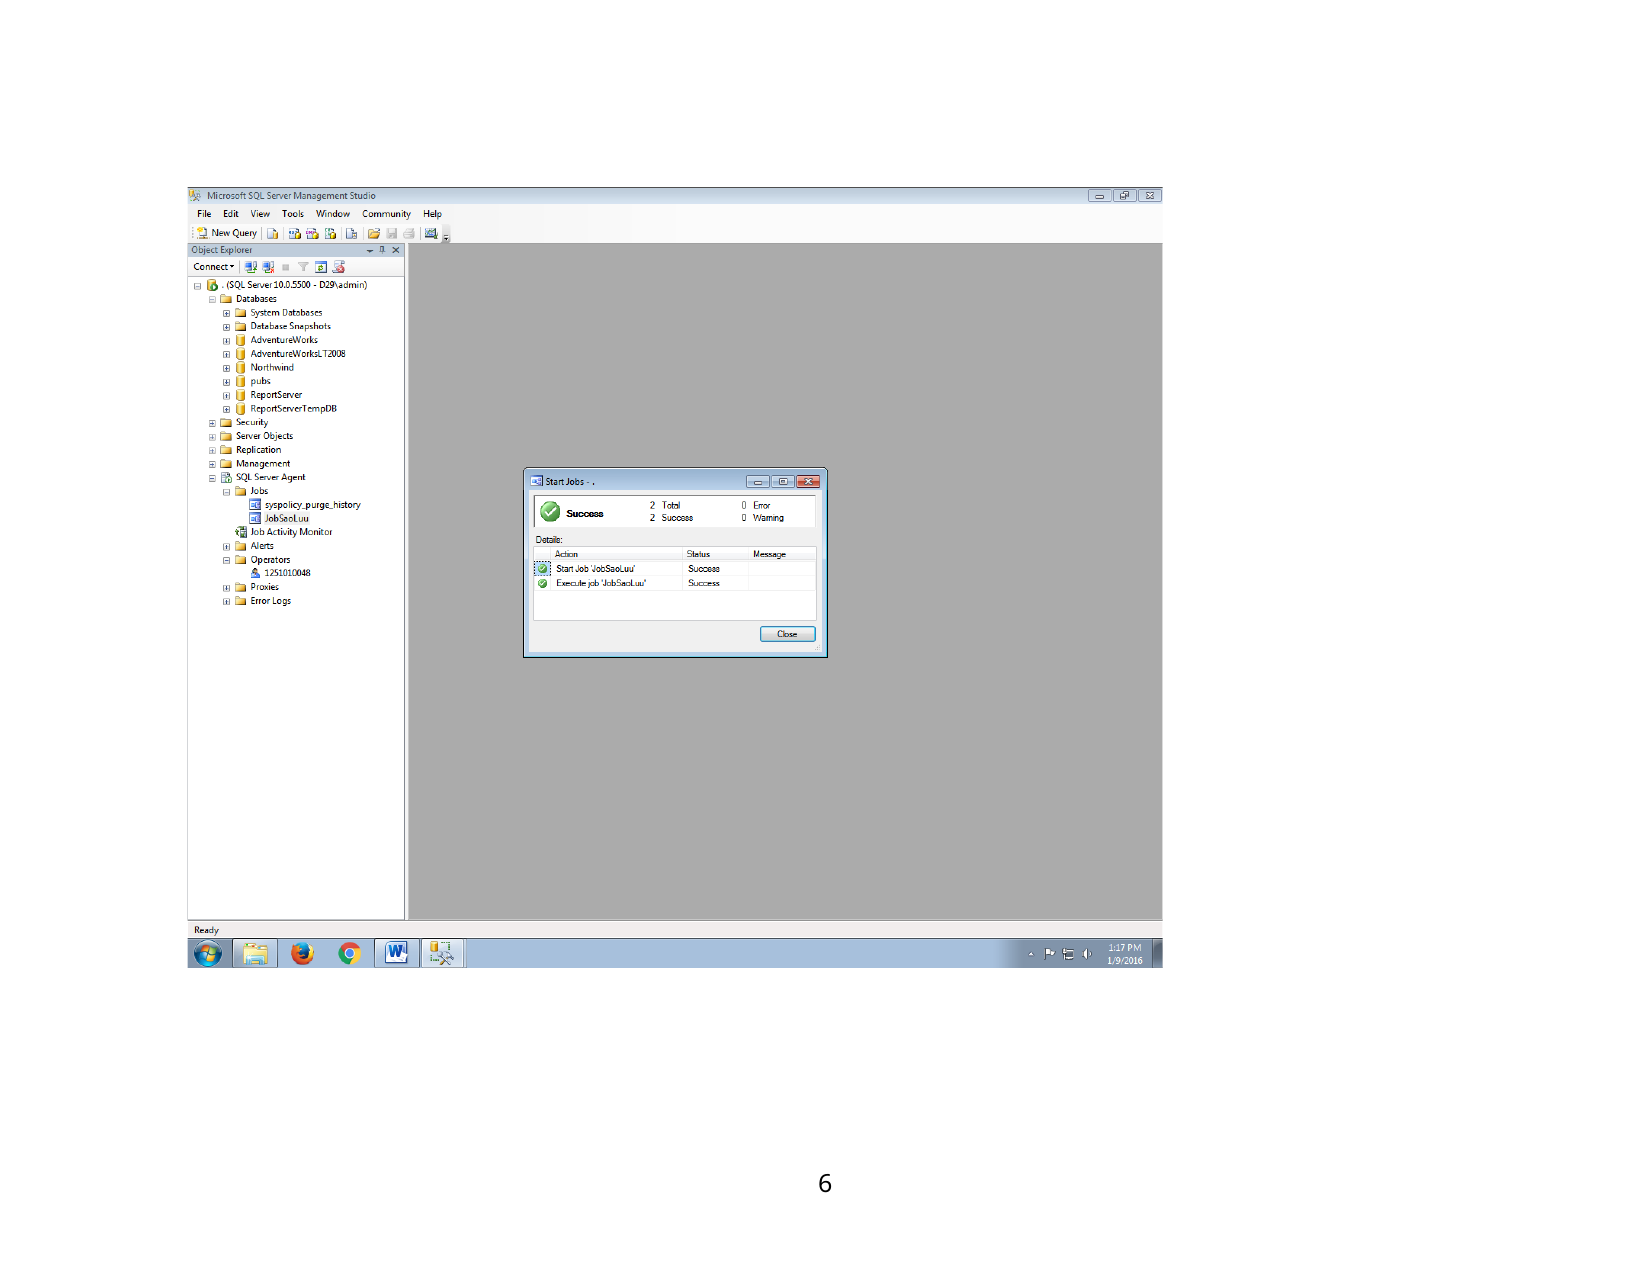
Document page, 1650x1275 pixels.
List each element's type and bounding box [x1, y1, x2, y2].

picture [187, 187, 1163, 968]
